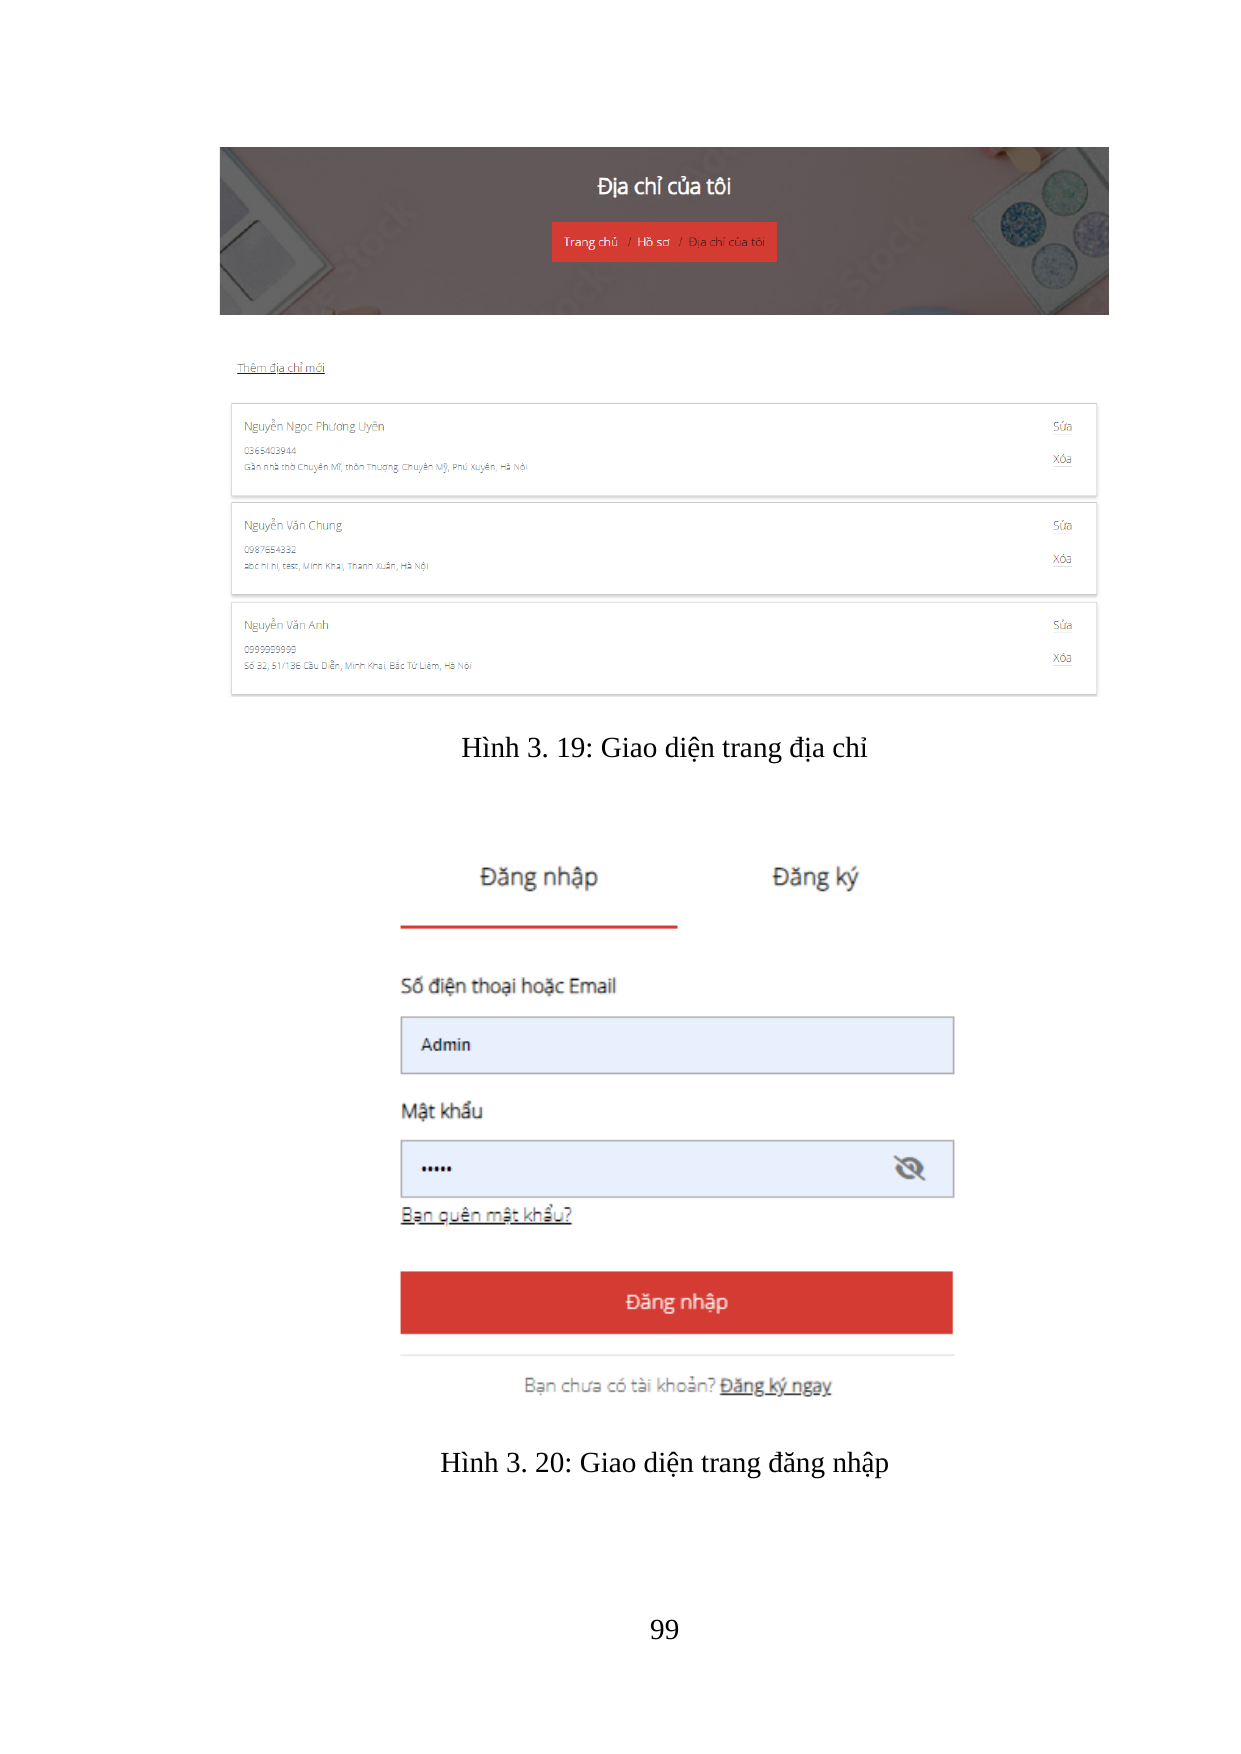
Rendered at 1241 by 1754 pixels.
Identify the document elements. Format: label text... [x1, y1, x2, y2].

text Hình 3. 19: Giao diện trang địa chỉ [207, 730, 1122, 764]
picture [219, 147, 1109, 697]
picture [318, 854, 1011, 1412]
text Hình 3. 20: Giao diện trang đăng nhập [207, 1445, 1122, 1479]
